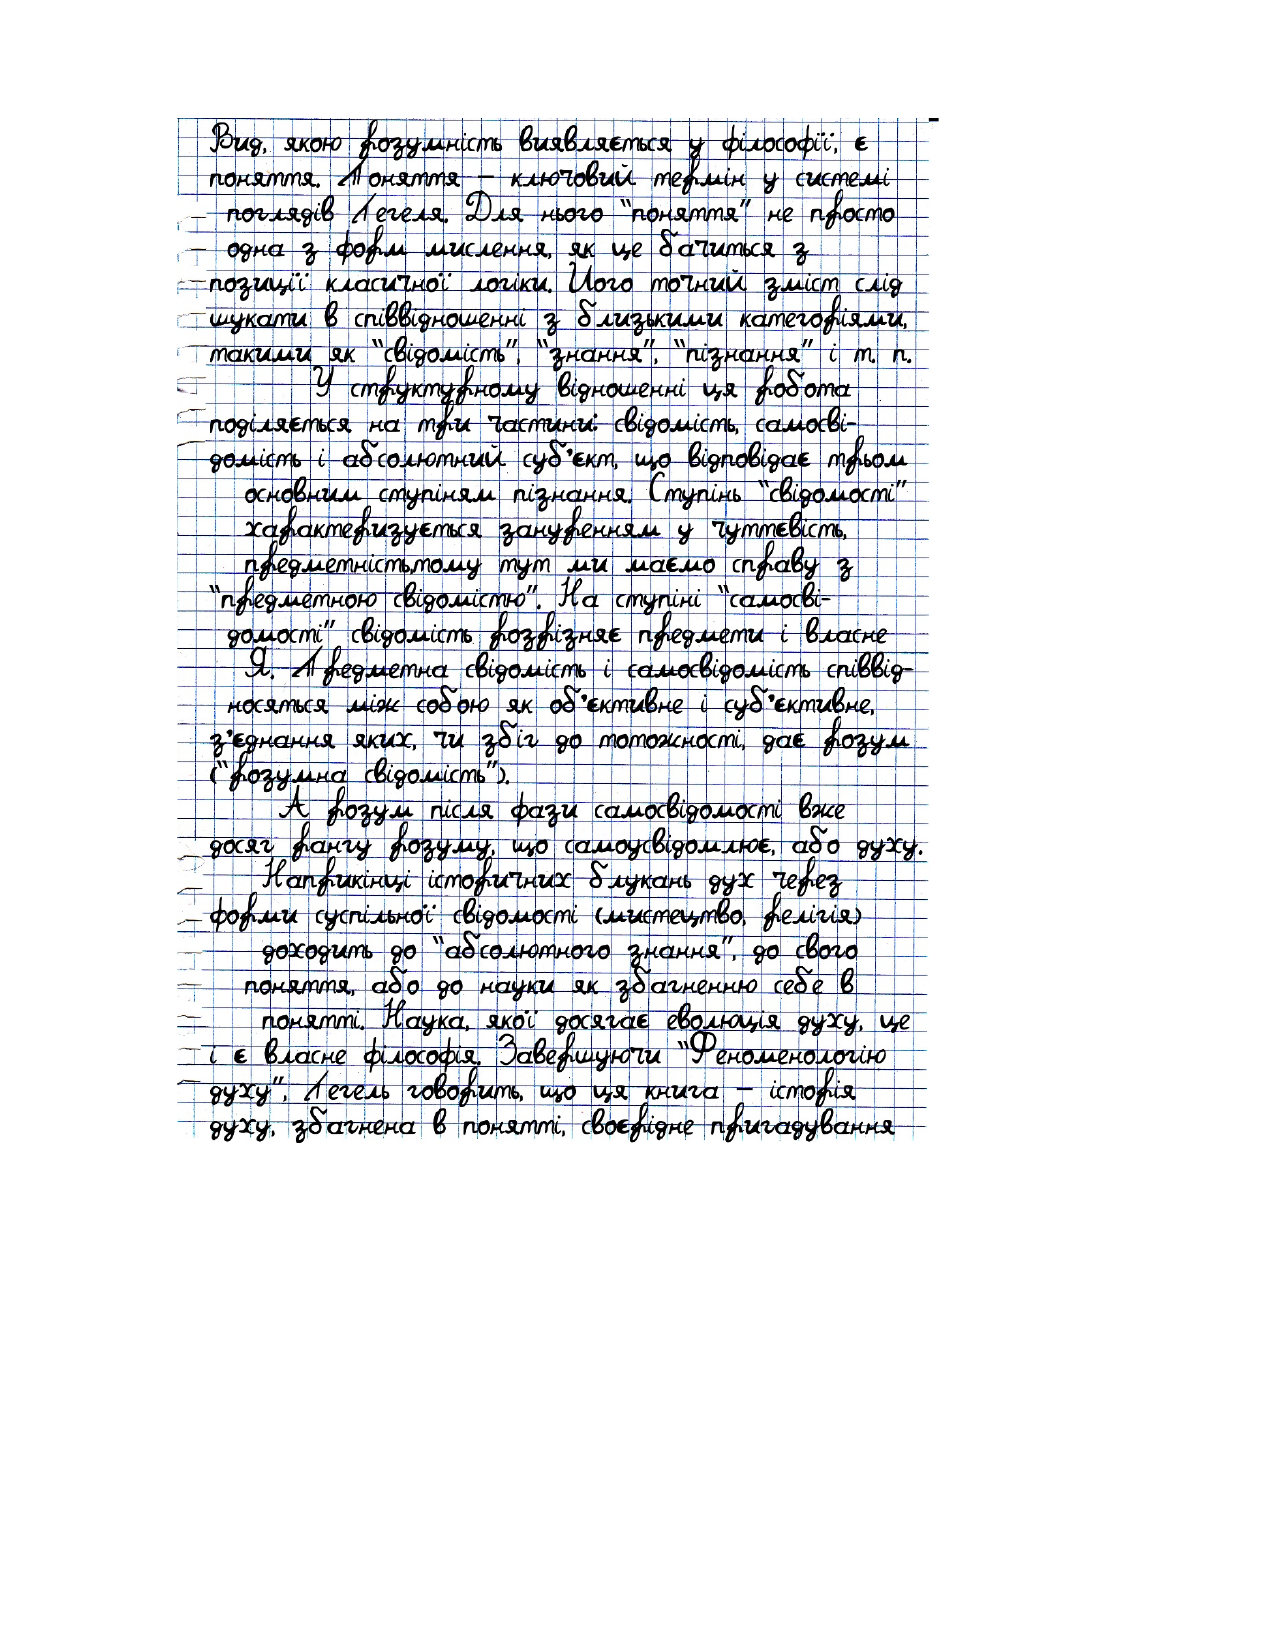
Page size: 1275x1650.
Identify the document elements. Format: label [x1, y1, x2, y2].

picture [177, 118, 939, 1143]
